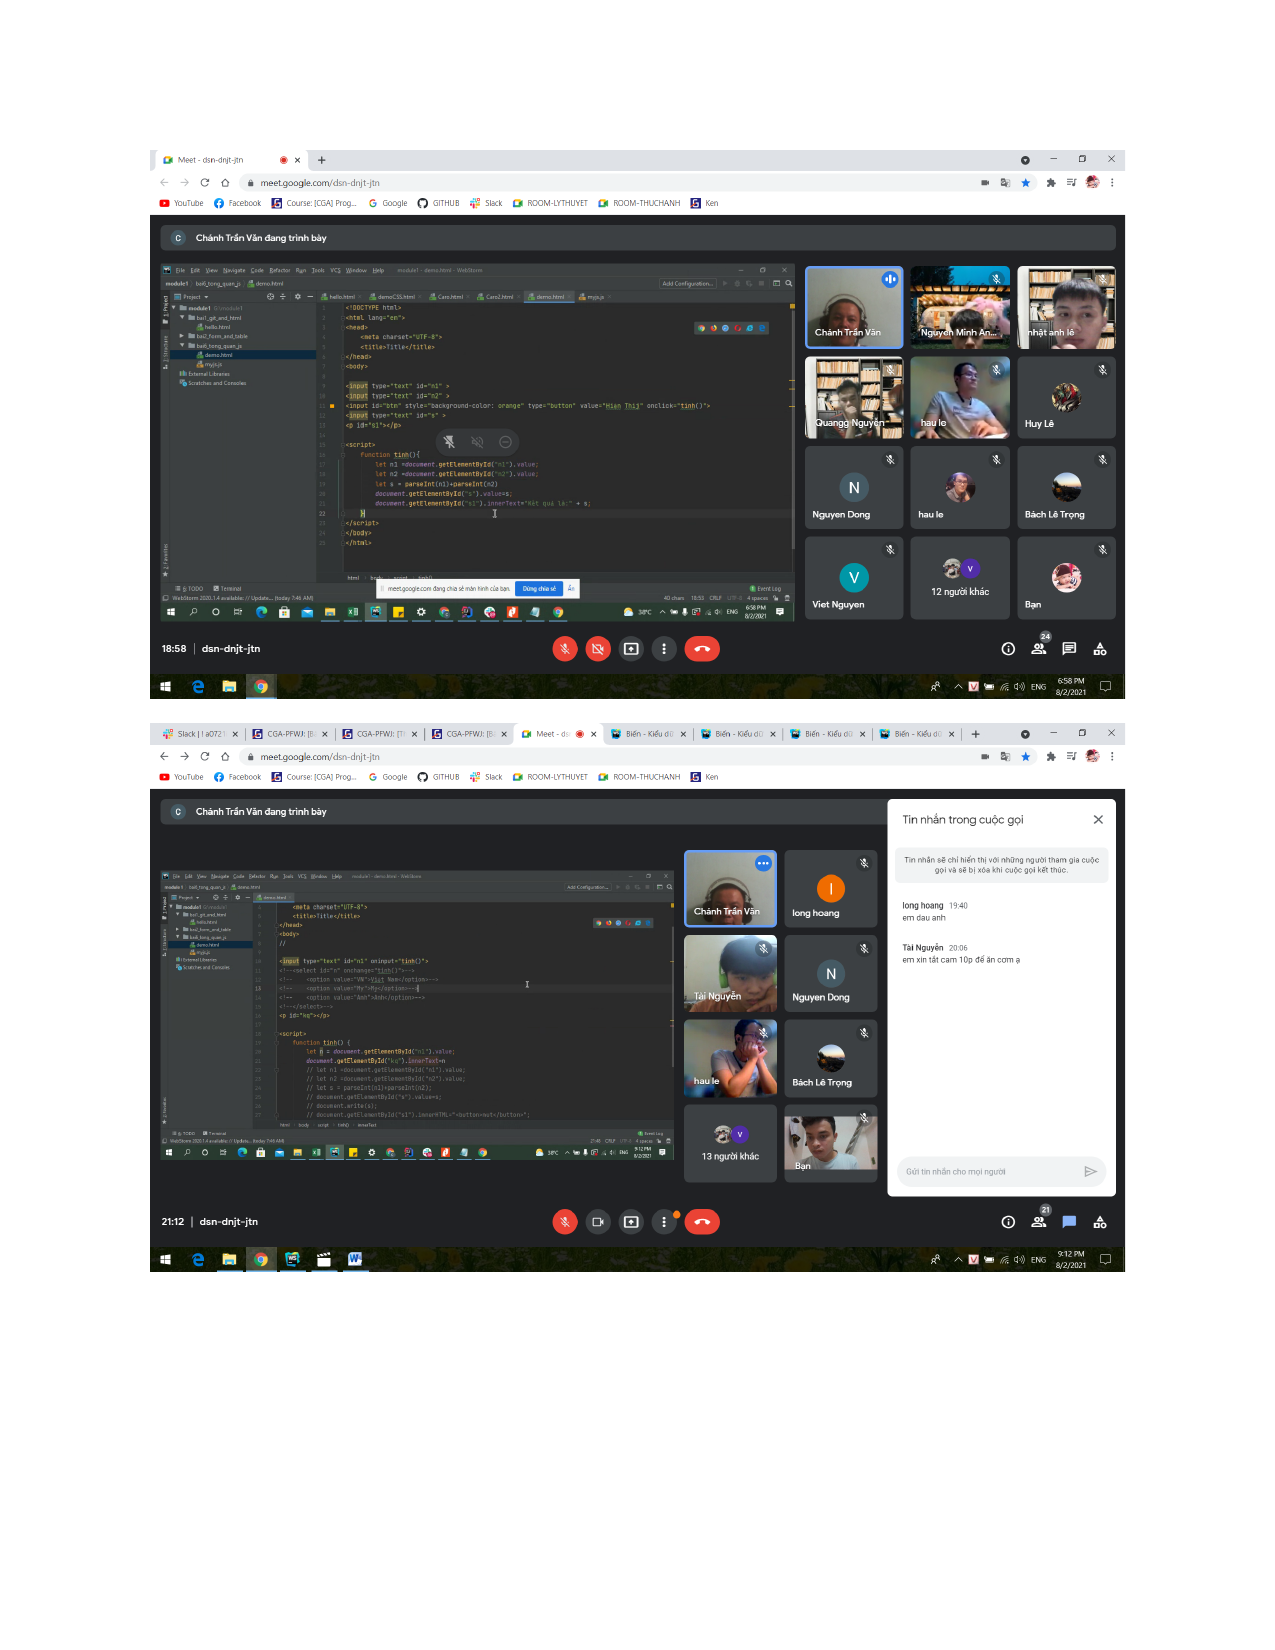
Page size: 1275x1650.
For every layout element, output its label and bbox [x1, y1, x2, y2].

picture [150, 150, 1125, 699]
picture [150, 723, 1125, 1272]
